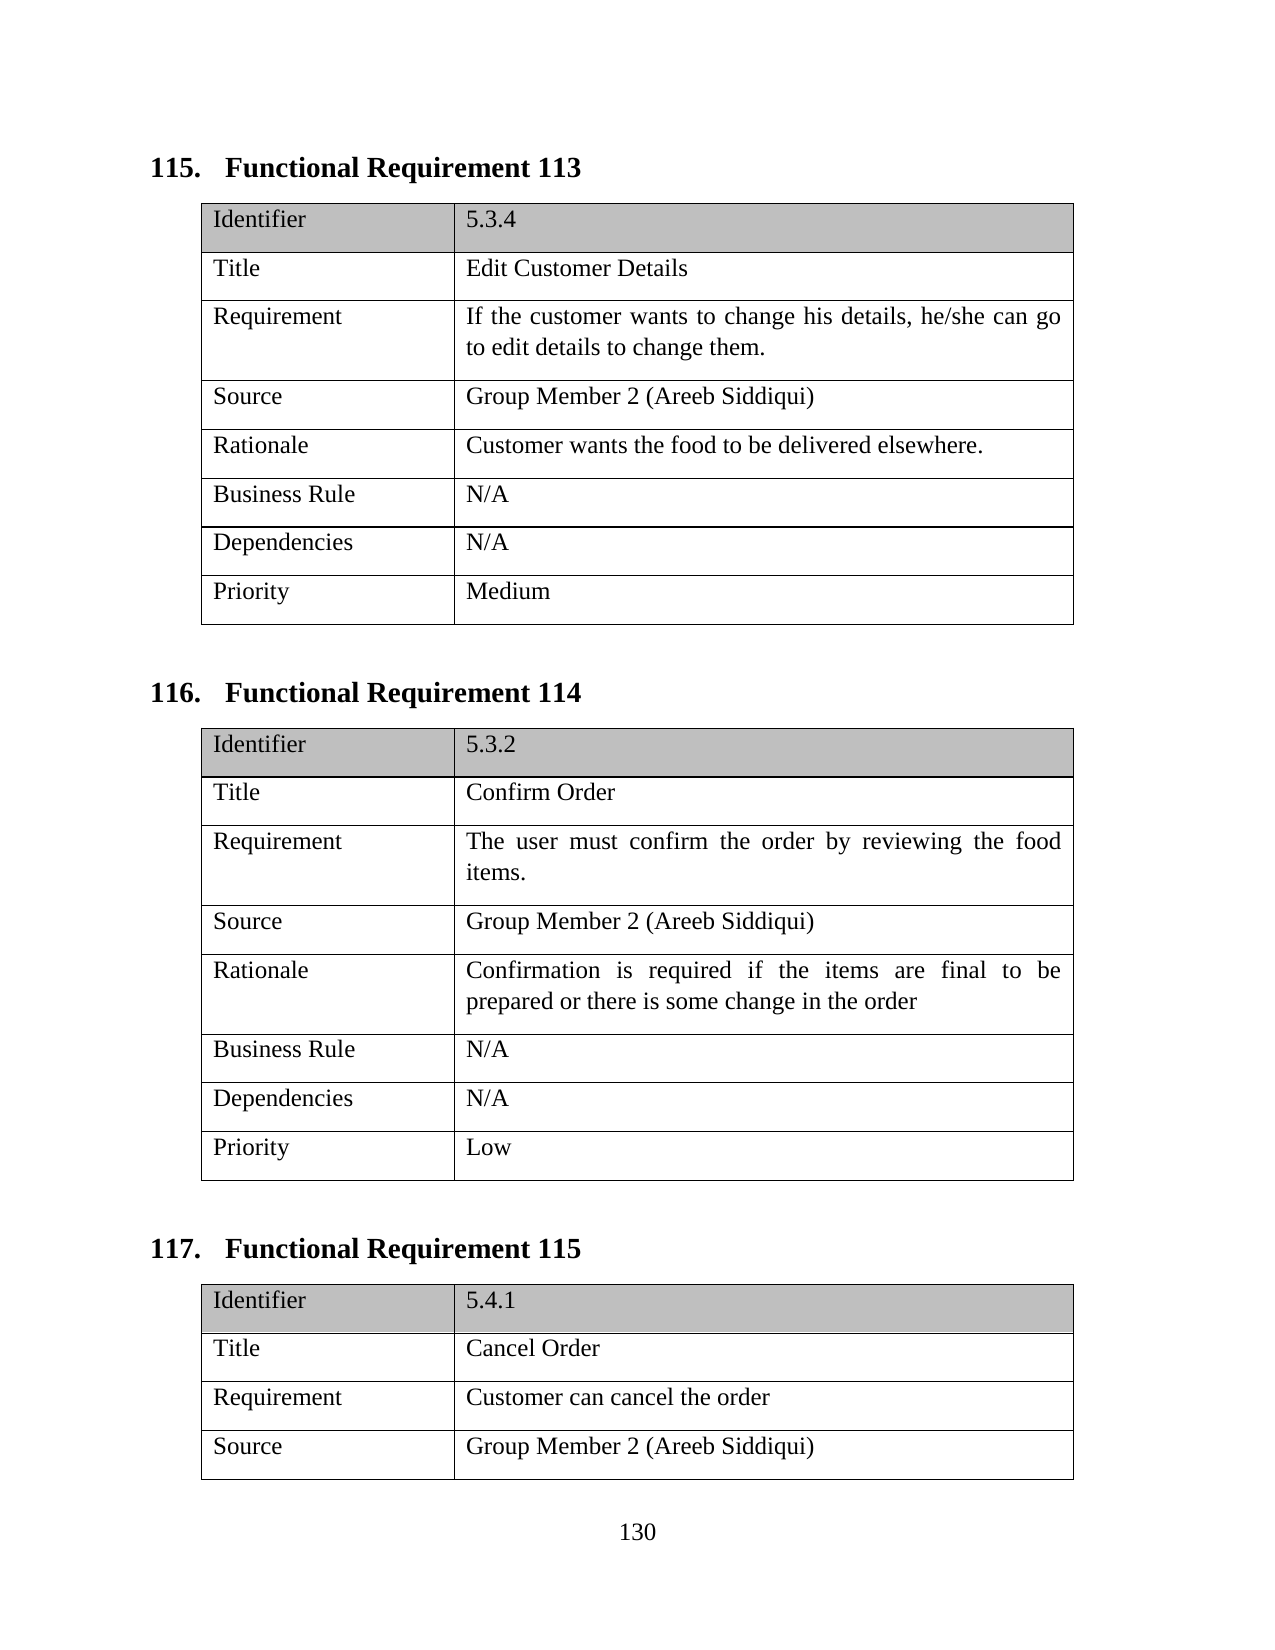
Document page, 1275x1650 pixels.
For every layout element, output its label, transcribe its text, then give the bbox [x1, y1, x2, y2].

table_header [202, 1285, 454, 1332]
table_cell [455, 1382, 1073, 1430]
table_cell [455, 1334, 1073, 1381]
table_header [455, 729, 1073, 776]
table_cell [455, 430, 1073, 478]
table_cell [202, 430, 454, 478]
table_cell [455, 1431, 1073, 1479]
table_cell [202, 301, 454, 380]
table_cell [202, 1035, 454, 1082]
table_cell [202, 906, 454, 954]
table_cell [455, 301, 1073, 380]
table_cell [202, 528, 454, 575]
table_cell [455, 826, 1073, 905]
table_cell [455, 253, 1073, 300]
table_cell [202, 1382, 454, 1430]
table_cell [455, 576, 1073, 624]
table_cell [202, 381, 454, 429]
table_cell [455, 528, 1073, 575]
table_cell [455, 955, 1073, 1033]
list Functional Requirement 114 [150, 675, 1125, 708]
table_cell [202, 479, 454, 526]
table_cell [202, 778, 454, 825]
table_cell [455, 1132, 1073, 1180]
list Functional Requirement 113 [150, 150, 1125, 183]
list Functional Requirement 115 [150, 1231, 1125, 1264]
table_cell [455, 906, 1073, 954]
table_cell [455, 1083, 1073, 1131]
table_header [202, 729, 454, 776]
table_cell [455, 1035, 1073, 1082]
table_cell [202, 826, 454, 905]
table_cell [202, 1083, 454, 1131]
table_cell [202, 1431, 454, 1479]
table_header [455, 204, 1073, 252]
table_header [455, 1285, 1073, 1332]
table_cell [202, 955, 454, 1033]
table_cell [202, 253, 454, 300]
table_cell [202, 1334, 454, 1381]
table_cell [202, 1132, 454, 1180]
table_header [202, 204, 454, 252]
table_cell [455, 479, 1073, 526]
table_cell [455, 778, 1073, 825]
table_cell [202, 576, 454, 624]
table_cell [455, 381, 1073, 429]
